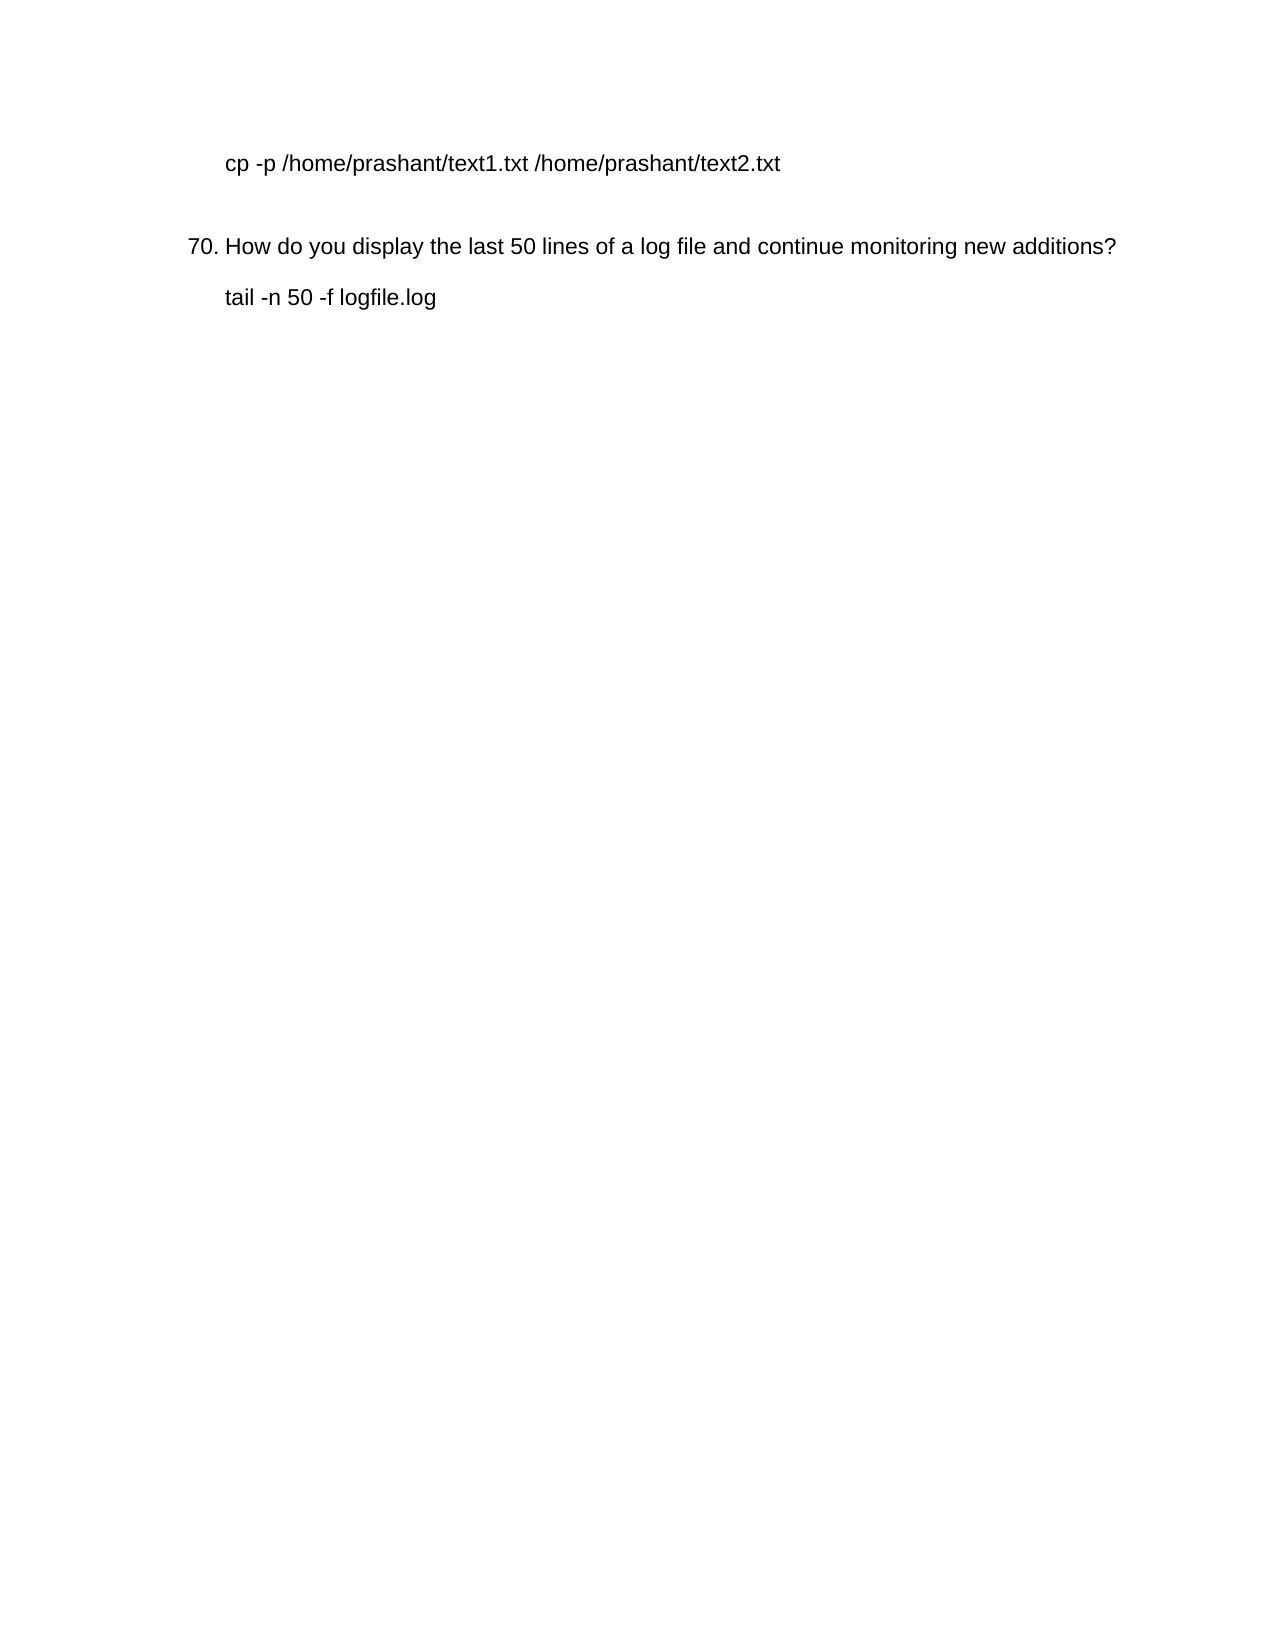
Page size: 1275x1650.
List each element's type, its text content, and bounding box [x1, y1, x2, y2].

list How do you display the last 50 lines of a log file and continue monitoring new additions? [187, 233, 1125, 259]
text cp -p /home/prashant/text1.txt /home/prashant/text2.txt [225, 150, 1125, 176]
text tail -n 50 -f logfile.log [225, 284, 1125, 337]
